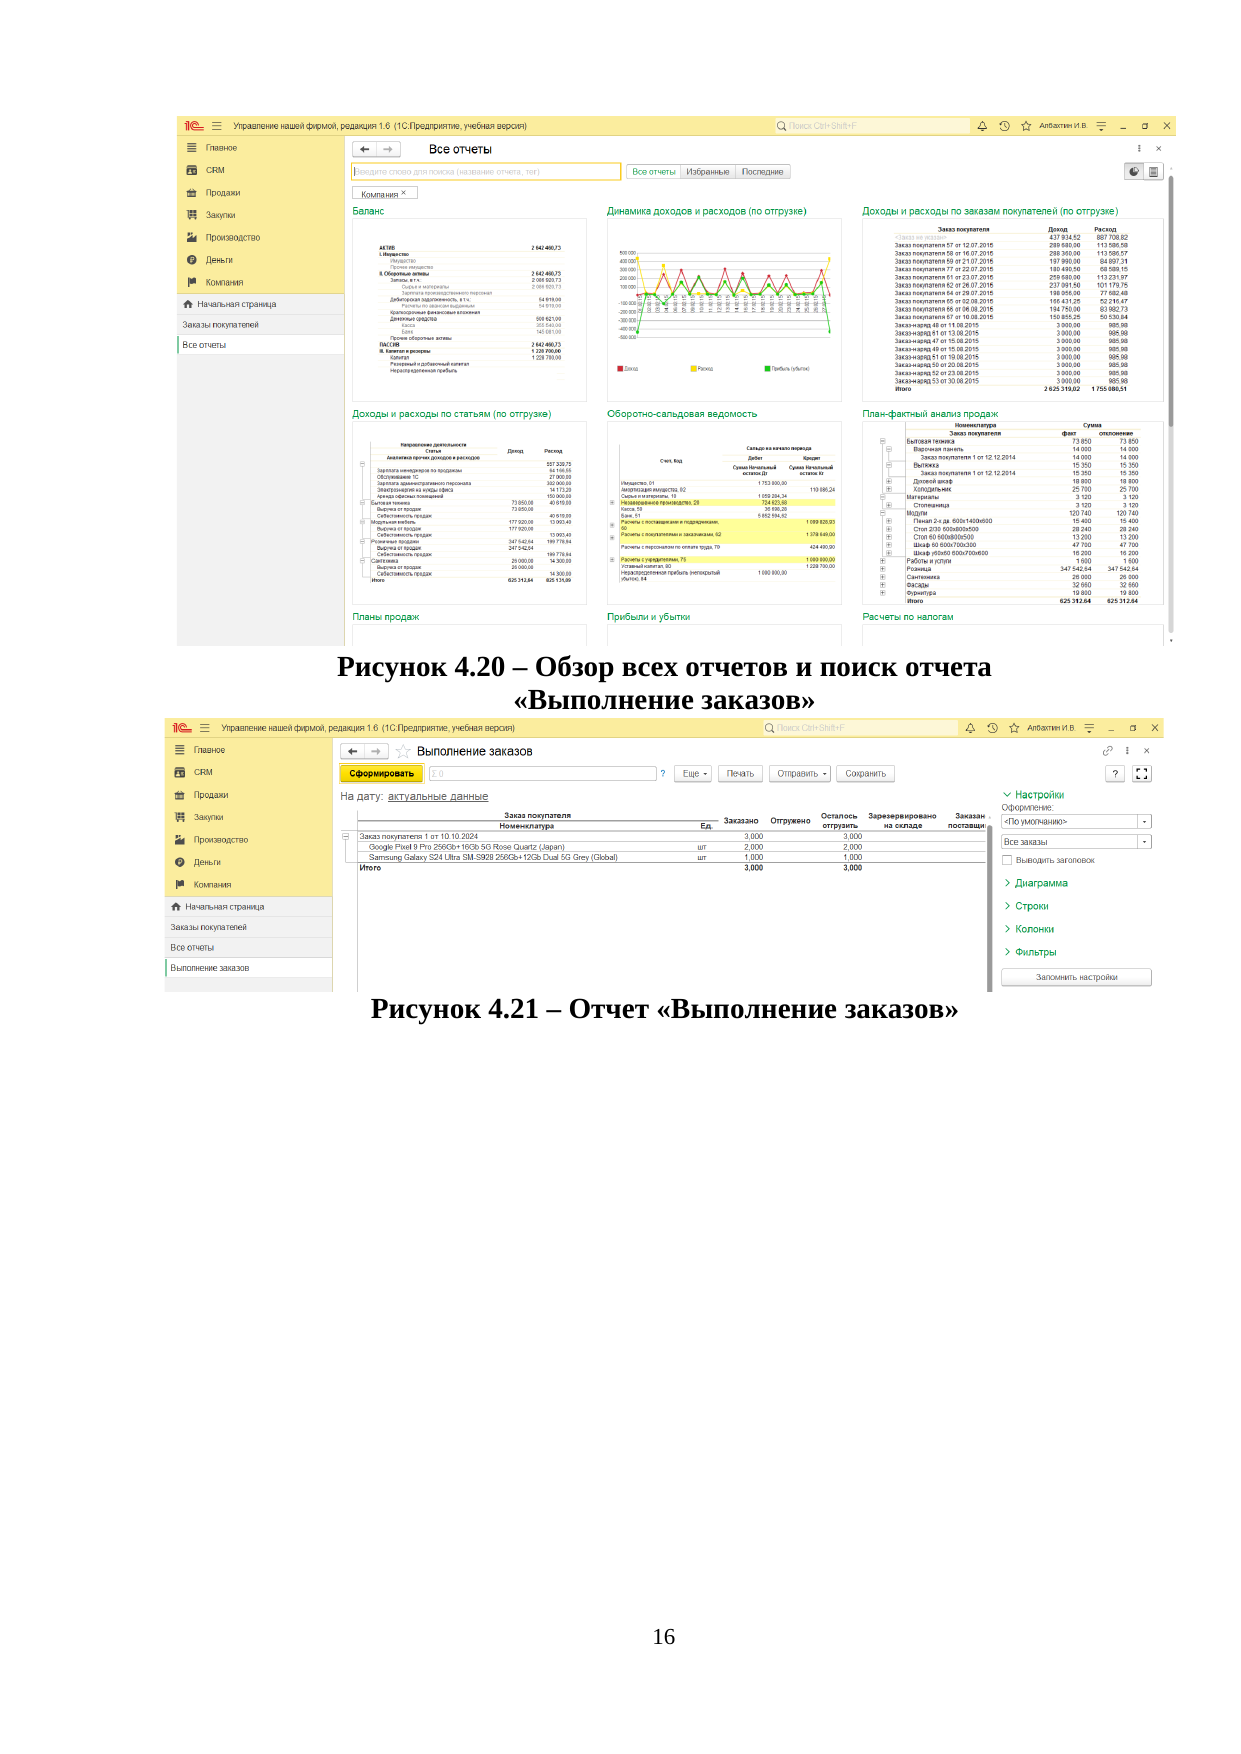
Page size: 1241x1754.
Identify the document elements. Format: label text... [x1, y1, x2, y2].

picture [164, 718, 1164, 992]
text Рисунок 4.20 – Обзор всех отчетов и поиск отчета «Выполнение заказов» [259, 649, 1069, 716]
picture [176, 116, 1176, 646]
text Рисунок 4.21 – Отчет «Выполнение заказов» [259, 992, 1070, 1025]
